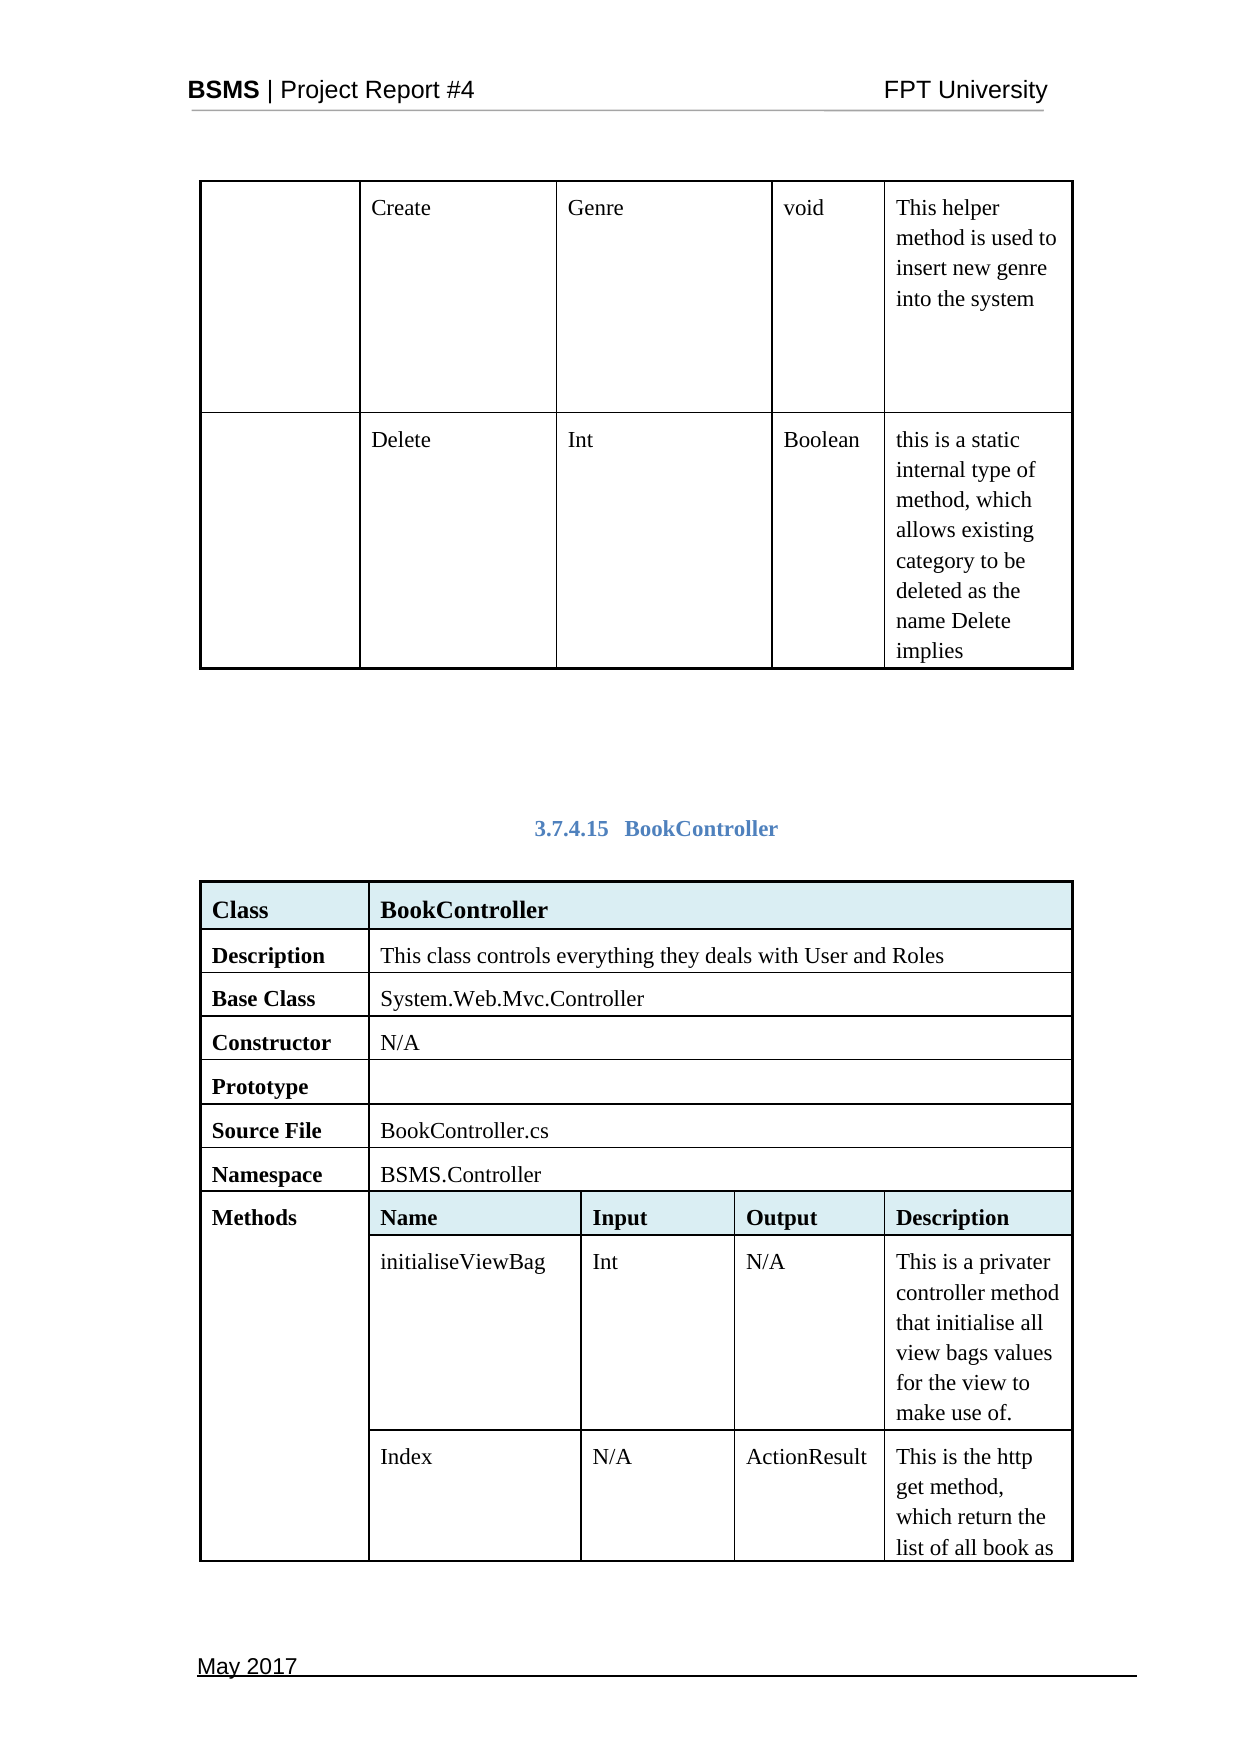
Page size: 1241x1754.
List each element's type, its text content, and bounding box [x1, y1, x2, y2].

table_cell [885, 1431, 1071, 1560]
table_cell Int [557, 413, 771, 667]
table_cell N/A [735, 1236, 884, 1429]
table_cell Input [582, 1192, 734, 1234]
table_cell Source File [202, 1105, 368, 1147]
subtitle BookController [534, 815, 1053, 842]
table_cell Genre [557, 182, 771, 412]
table_header Class [202, 883, 368, 928]
table_cell Delete [361, 413, 556, 667]
table_cell BookController.cs [370, 1105, 1071, 1147]
table_cell This is a privater controller method that initialise all view bags values for the view to make use of. [885, 1236, 1071, 1429]
table_cell N/A [370, 1017, 1071, 1059]
table_cell This class controls everything they deals with User and Roles [370, 930, 1071, 971]
table_cell Base Class [202, 973, 368, 1015]
table_cell [370, 1060, 1071, 1103]
table_cell N/A [582, 1431, 734, 1560]
table_cell Description [885, 1192, 1071, 1234]
table_cell Create [361, 182, 556, 412]
table_cell Boolean [773, 413, 884, 667]
table_cell this is a static internal type of method, which allows existing category to be deleted as the name Delete implies [885, 413, 1071, 667]
table_cell ActionResult [735, 1431, 884, 1560]
table_cell Output [735, 1192, 884, 1234]
table_header BookController [370, 883, 1071, 928]
table_cell initialiseViewBag [370, 1236, 580, 1429]
table_cell [202, 413, 359, 667]
table_cell System.Web.Mvc.Controller [370, 973, 1071, 1015]
table_cell Constructor [202, 1017, 368, 1059]
table_cell Namespace [202, 1148, 368, 1190]
table_cell Description [202, 930, 368, 971]
table_cell Index [370, 1431, 580, 1560]
table_cell Prototype [202, 1060, 368, 1103]
table_cell This helper method is used to insert new genre into the system [885, 182, 1071, 412]
table_cell void [773, 182, 884, 412]
table_cell Int [582, 1236, 734, 1429]
table_cell Methods [202, 1192, 368, 1560]
table_cell BSMS.Controller [370, 1148, 1071, 1190]
table_cell Name [370, 1192, 580, 1234]
